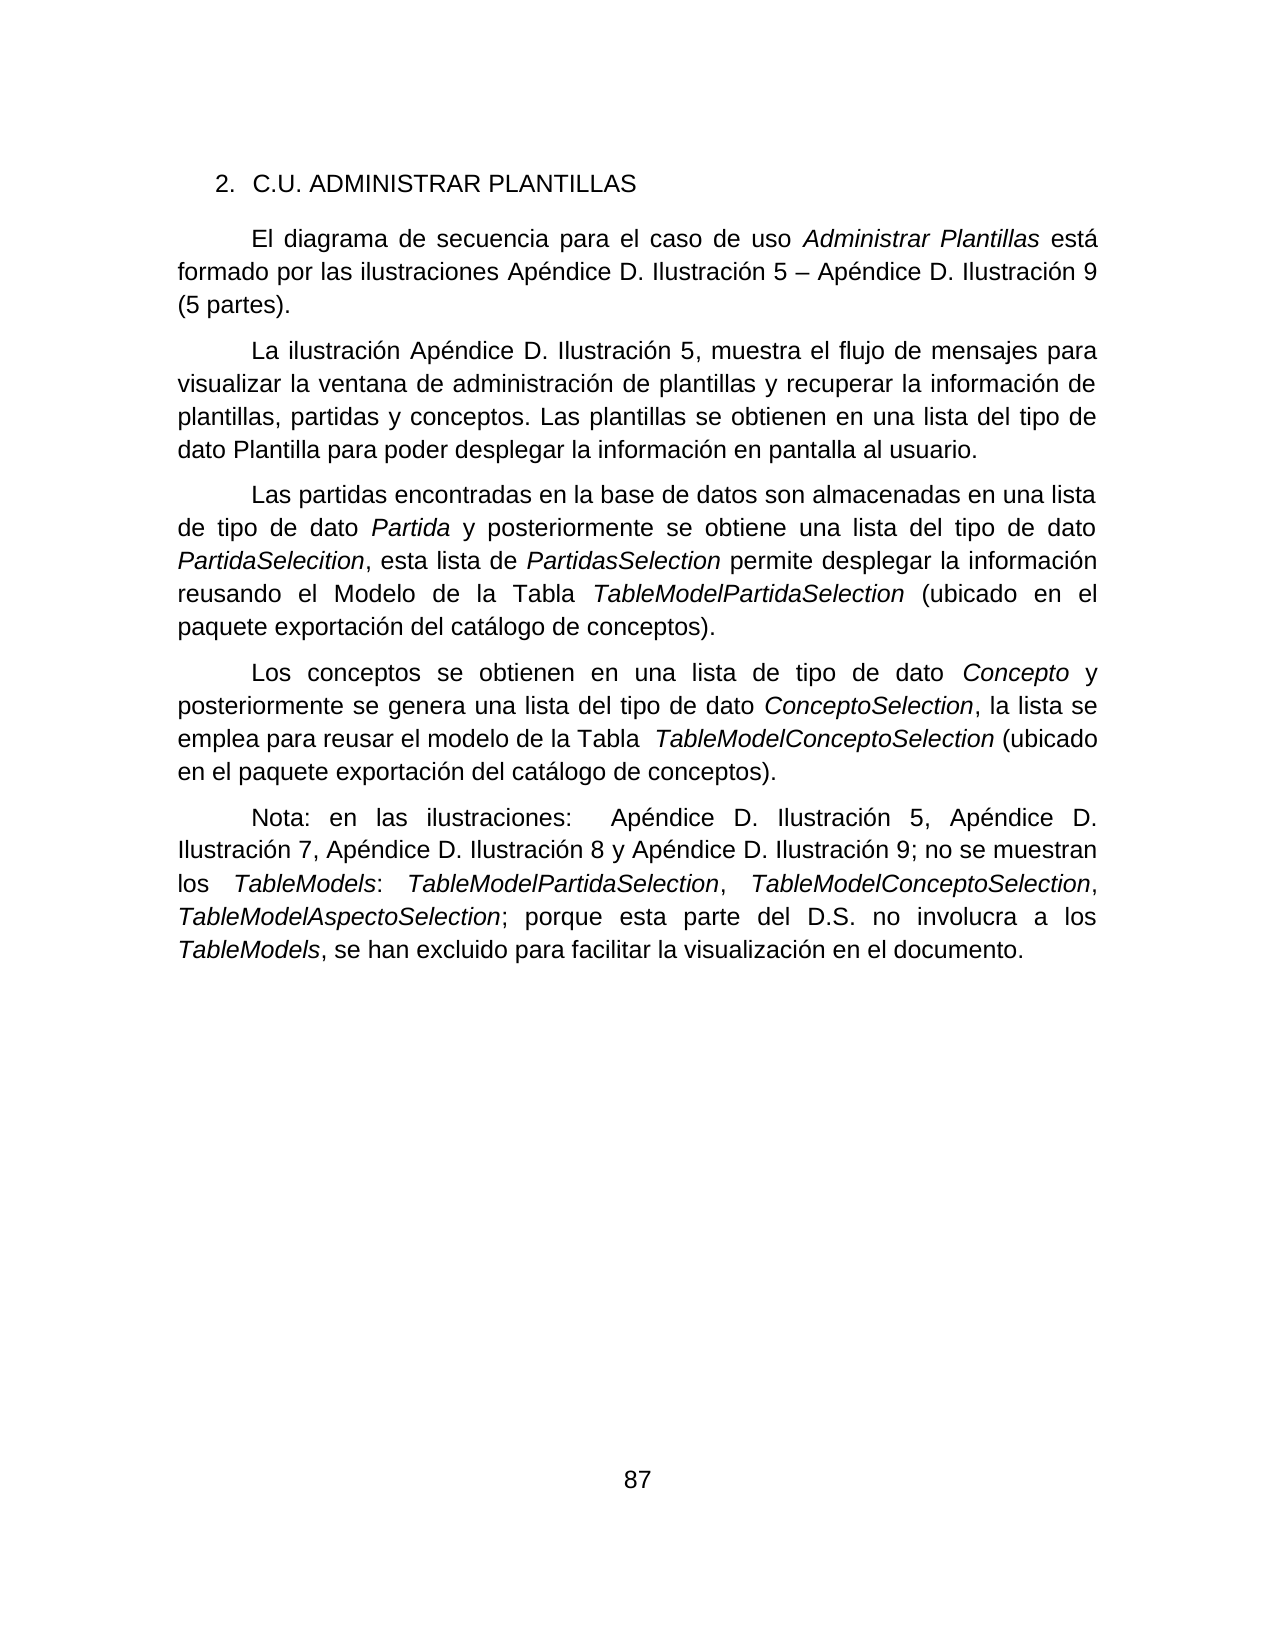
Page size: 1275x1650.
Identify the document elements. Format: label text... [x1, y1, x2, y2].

text El diagrama de secuencia para el caso de uso Administrar Plantillas está formado por las ilustraciones Apéndice D. Ilustración 5 – Apéndice D. Ilustración 9 (5 partes). [177, 224, 1098, 319]
text Los conceptos se obtienen en una lista de tipo de dato Concepto y posteriormente se genera una lista del tipo de dato ConceptoSelection, la lista se emplea para reusar el modelo de la Tabla TableModelConceptoSelection (ubicado en el paquete exportación del catálogo de conceptos). [177, 658, 1098, 786]
text La ilustración Apéndice D. Ilustración 5, muestra el flujo de mensajes para visualizar la ventana de administración de plantillas y recuperar la información de plantillas, partidas y conceptos. Las plantillas se obtienen en una lista del tipo de dato Plantilla para poder desplegar la información en pantalla al usuario. [177, 336, 1098, 463]
text Nota: en las ilustraciones: Apéndice D. Ilustración 5, Apéndice D. Ilustración 7, Apéndice D. Ilustración 8 y Apéndice D. Ilustración 9; no se muestran los TableModels: TableModelPartidaSelection, TableModelConceptoSelection, TableModelAspectoSelection; porque esta parte del D.S. no involucra a los TableModels, se han excluido para facilitar la visualización en el documento. [177, 802, 1098, 963]
text Las partidas encontradas en la base de datos son almacenadas en una lista de tipo de dato Partida y posteriormente se obtiene una lista del tipo de dato PartidaSelecition, esta lista de PartidasSelection permite desplegar la información reusando el Modelo de la Tabla TableModelPartidaSelection (ubicado en el paquete exportación del catálogo de conceptos). [177, 480, 1098, 641]
subtitle C.U. Administrar Plantillas [215, 168, 1098, 197]
